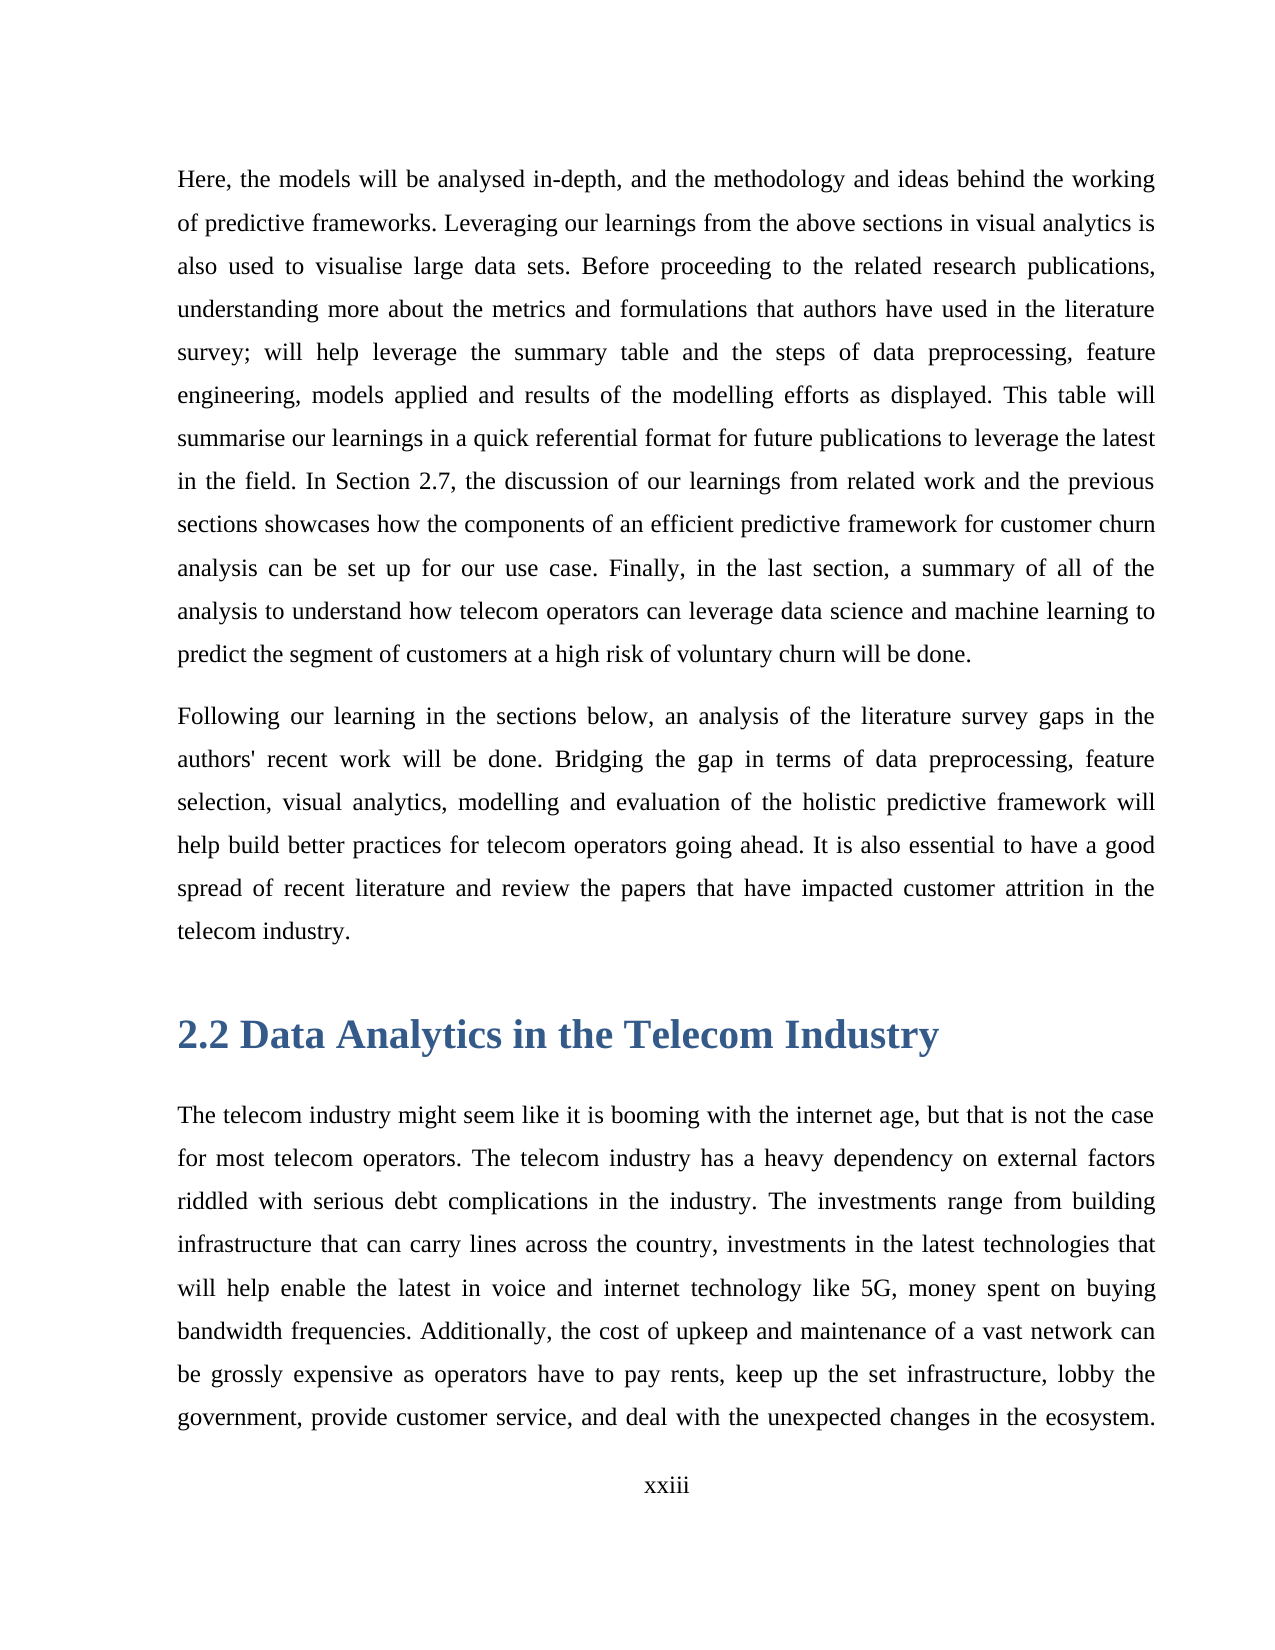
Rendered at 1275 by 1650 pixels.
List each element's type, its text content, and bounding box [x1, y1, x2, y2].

text Here, the models will be analysed in-depth, and the methodology and ideas behind the working of predictive frameworks. Leveraging our learnings from the above sections in visual analytics is also used to visualise large data sets. Before proceeding to the related research publications, understanding more about the metrics and formulations that authors have used in the literature survey; will help leverage the summary table and the steps of data preprocessing, feature engineering, models applied and results of the modelling efforts as displayed. This table will summarise our learnings in a quick referential format for future publications to leverage the latest in the field. In Section 2.7, the discussion of our learnings from related work and the previous sections showcases how the components of an efficient predictive framework for customer churn analysis can be set up for our use case. Finally, in the last section, a summary of all of the analysis to understand how telecom operators can leverage data science and machine learning to predict the segment of customers at a high risk of voluntary churn will be done. [177, 121, 1156, 668]
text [177, 1100, 1156, 1431]
text Following our learning in the sections below, an analysis of the literature survey gaps in the authors' recent work will be done. Bridging the gap in terms of data preprocessing, feature selection, visual analytics, modelling and evaluation of the holistic predictive framework will help build better practices for telecom operators going ahead. It is also essential to have a good spread of recent literature and review the papers that have impacted customer attrition in the telecom industry. [177, 701, 1156, 945]
subtitle 2.2 Data Analytics in the Telecom Industry [177, 1009, 1156, 1057]
